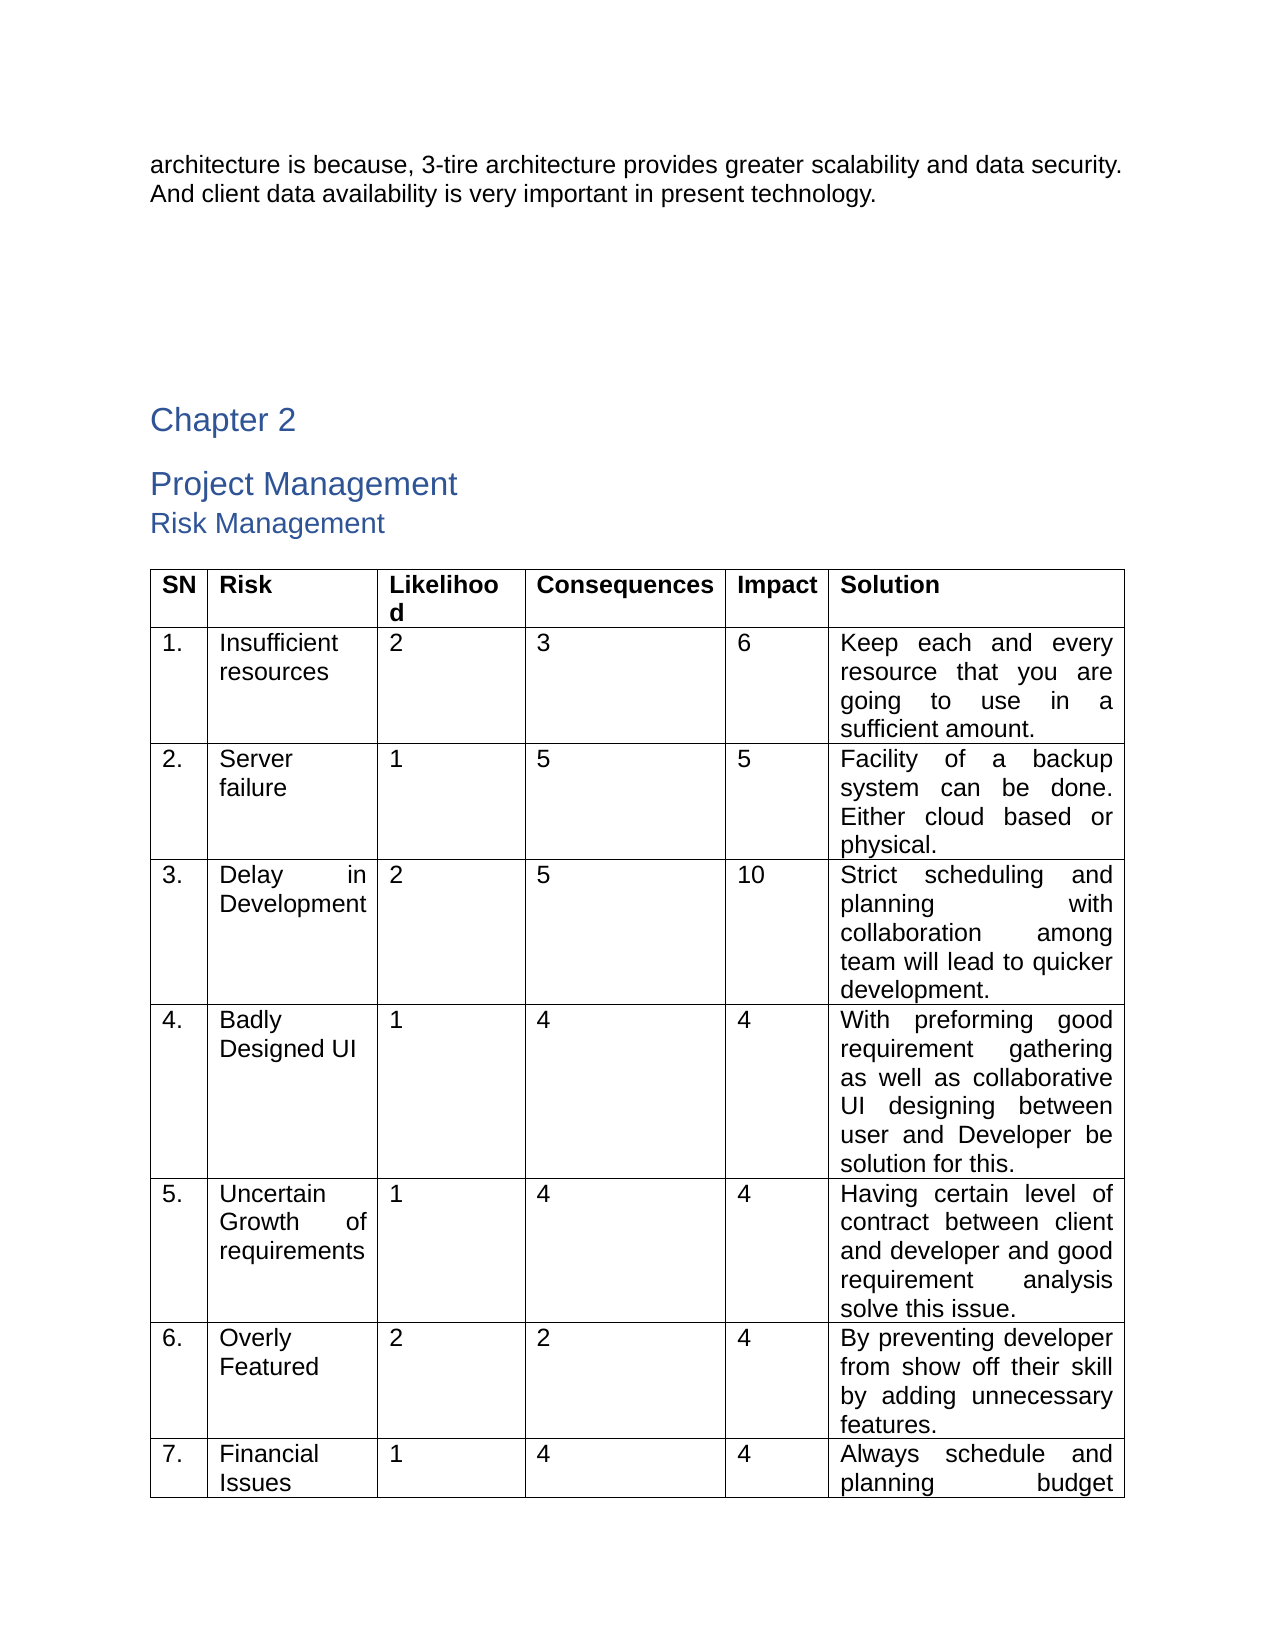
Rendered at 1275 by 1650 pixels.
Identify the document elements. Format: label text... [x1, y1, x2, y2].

table_cell 3. [151, 860, 207, 1004]
table_cell Server failure [208, 744, 377, 859]
table_cell 1 [378, 1179, 525, 1322]
table_header Impact [726, 570, 828, 627]
table_cell Keep each and every resource that you are going to use in a sufficient amount. [829, 628, 1124, 743]
table_cell 2 [378, 1323, 525, 1438]
table_cell 7. [151, 1439, 207, 1497]
table_cell 6. [151, 1323, 207, 1438]
table_cell 3 [526, 628, 725, 743]
table_cell 6 [726, 628, 828, 743]
table_cell 2 [526, 1323, 725, 1438]
table_cell Having certain level of contract between client and developer and good requirement analysis solve this issue. [829, 1179, 1124, 1322]
table_header Solution [829, 570, 1124, 627]
table_cell 4 [526, 1439, 725, 1497]
table_cell Insufficient resources [208, 628, 377, 743]
table_cell Uncertain Growth of requirements [208, 1179, 377, 1322]
table_cell 10 [726, 860, 828, 1004]
subtitle Project Management [150, 464, 1125, 502]
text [150, 150, 1125, 207]
table_header Risk [208, 570, 377, 627]
table_cell 1 [378, 1005, 525, 1177]
table_cell 1. [151, 628, 207, 743]
table_cell 4. [151, 1005, 207, 1177]
table_cell 4 [726, 1439, 828, 1497]
table_header SN [151, 570, 207, 627]
table_header Likelihood [378, 570, 525, 627]
table_cell 5 [526, 860, 725, 1004]
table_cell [829, 1439, 1124, 1497]
table_cell By preventing developer from show off their skill by adding unnecessary features. [829, 1323, 1124, 1438]
table_cell 5 [726, 744, 828, 859]
table_cell 4 [726, 1323, 828, 1438]
table_cell 2 [378, 860, 525, 1004]
subtitle Risk Management [150, 506, 1125, 540]
table_cell 4 [526, 1005, 725, 1177]
subtitle Chapter 2 [150, 400, 1125, 439]
table_cell Strict scheduling and planning with collaboration among team will lead to quicker development. [829, 860, 1124, 1004]
table_cell Overly Featured [208, 1323, 377, 1438]
table_cell 4 [726, 1179, 828, 1322]
table_cell 4 [526, 1179, 725, 1322]
table_cell 2. [151, 744, 207, 859]
table_cell Delay in Development [208, 860, 377, 1004]
table_cell 4 [726, 1005, 828, 1177]
table_cell With preforming good requirement gathering as well as collaborative UI designing between user and Developer be solution for this. [829, 1005, 1124, 1177]
table_cell 2 [378, 628, 525, 743]
table_cell 1 [378, 744, 525, 859]
table_cell Financial Issues [208, 1439, 377, 1497]
table_cell Badly Designed UI [208, 1005, 377, 1177]
table_header Consequences [526, 570, 725, 627]
table_cell 1 [378, 1439, 525, 1497]
table_cell Facility of a backup system can be done. Either cloud based or physical. [829, 744, 1124, 859]
table_cell 5. [151, 1179, 207, 1322]
table_cell 5 [526, 744, 725, 859]
